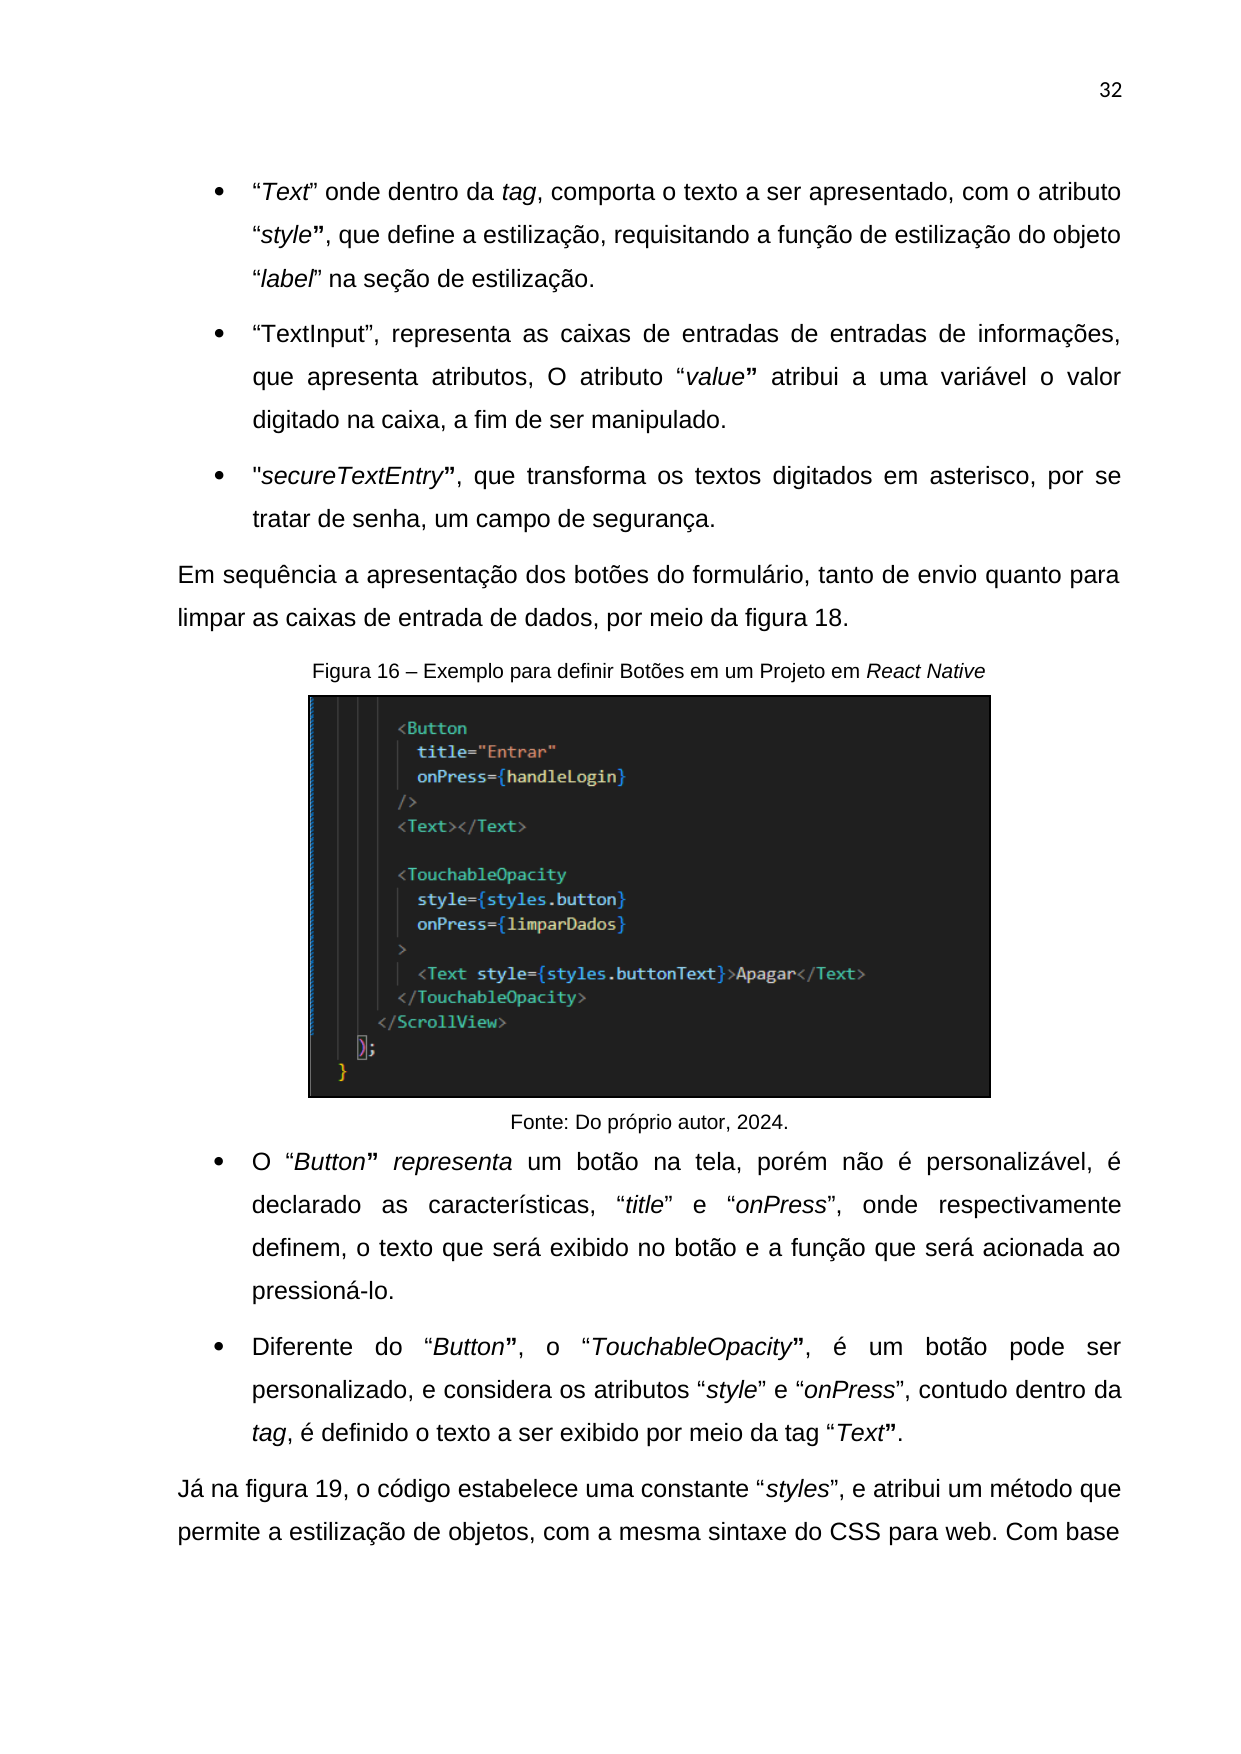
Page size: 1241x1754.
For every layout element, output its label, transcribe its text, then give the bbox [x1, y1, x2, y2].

text Figura 16 – Exemplo para definir Botões em um Projeto em React Native [177, 659, 1122, 683]
list O “Button” representa um botão na tela, porém não é personalizável, é declarado as características, “title” e “onPress”, onde respectivamente definem, o texto que será exibido no botão e a função que será acionada ao pressioná-lo. [214, 1147, 1122, 1305]
list “Text” onde dentro da tag, comporta o texto a ser apresentado, com o atributo “style”, que define a estilização, requisitando a função de estilização do objeto “label” na seção de estilização. [215, 177, 1122, 292]
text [177, 1474, 1122, 1546]
text Fonte: Do próprio autor, 2024. [177, 1110, 1122, 1134]
list "secureTextEntry”, que transforma os textos digitados em asterisco, por se tratar de senha, um campo de segurança. [215, 461, 1122, 533]
text Em sequência a apresentação dos botões do formulário, tanto de envio quanto para limpar as caixas de entrada de dados, por meio da figura 18. [177, 560, 1122, 632]
picture [310, 697, 989, 1096]
list “TextInput”, representa as caixas de entradas de entradas de informações, que apresenta atributos, O atributo “value” atribui a uma variável o valor digitado na caixa, a fim de ser manipulado. [215, 319, 1122, 434]
list Diferente do “Button”, o “TouchableOpacity”, é um botão pode ser personalizado, e considera os atributos “style” e “onPress”, contudo dentro da tag, é definido o texto a ser exibido por meio da tag “Text”. [214, 1332, 1122, 1447]
